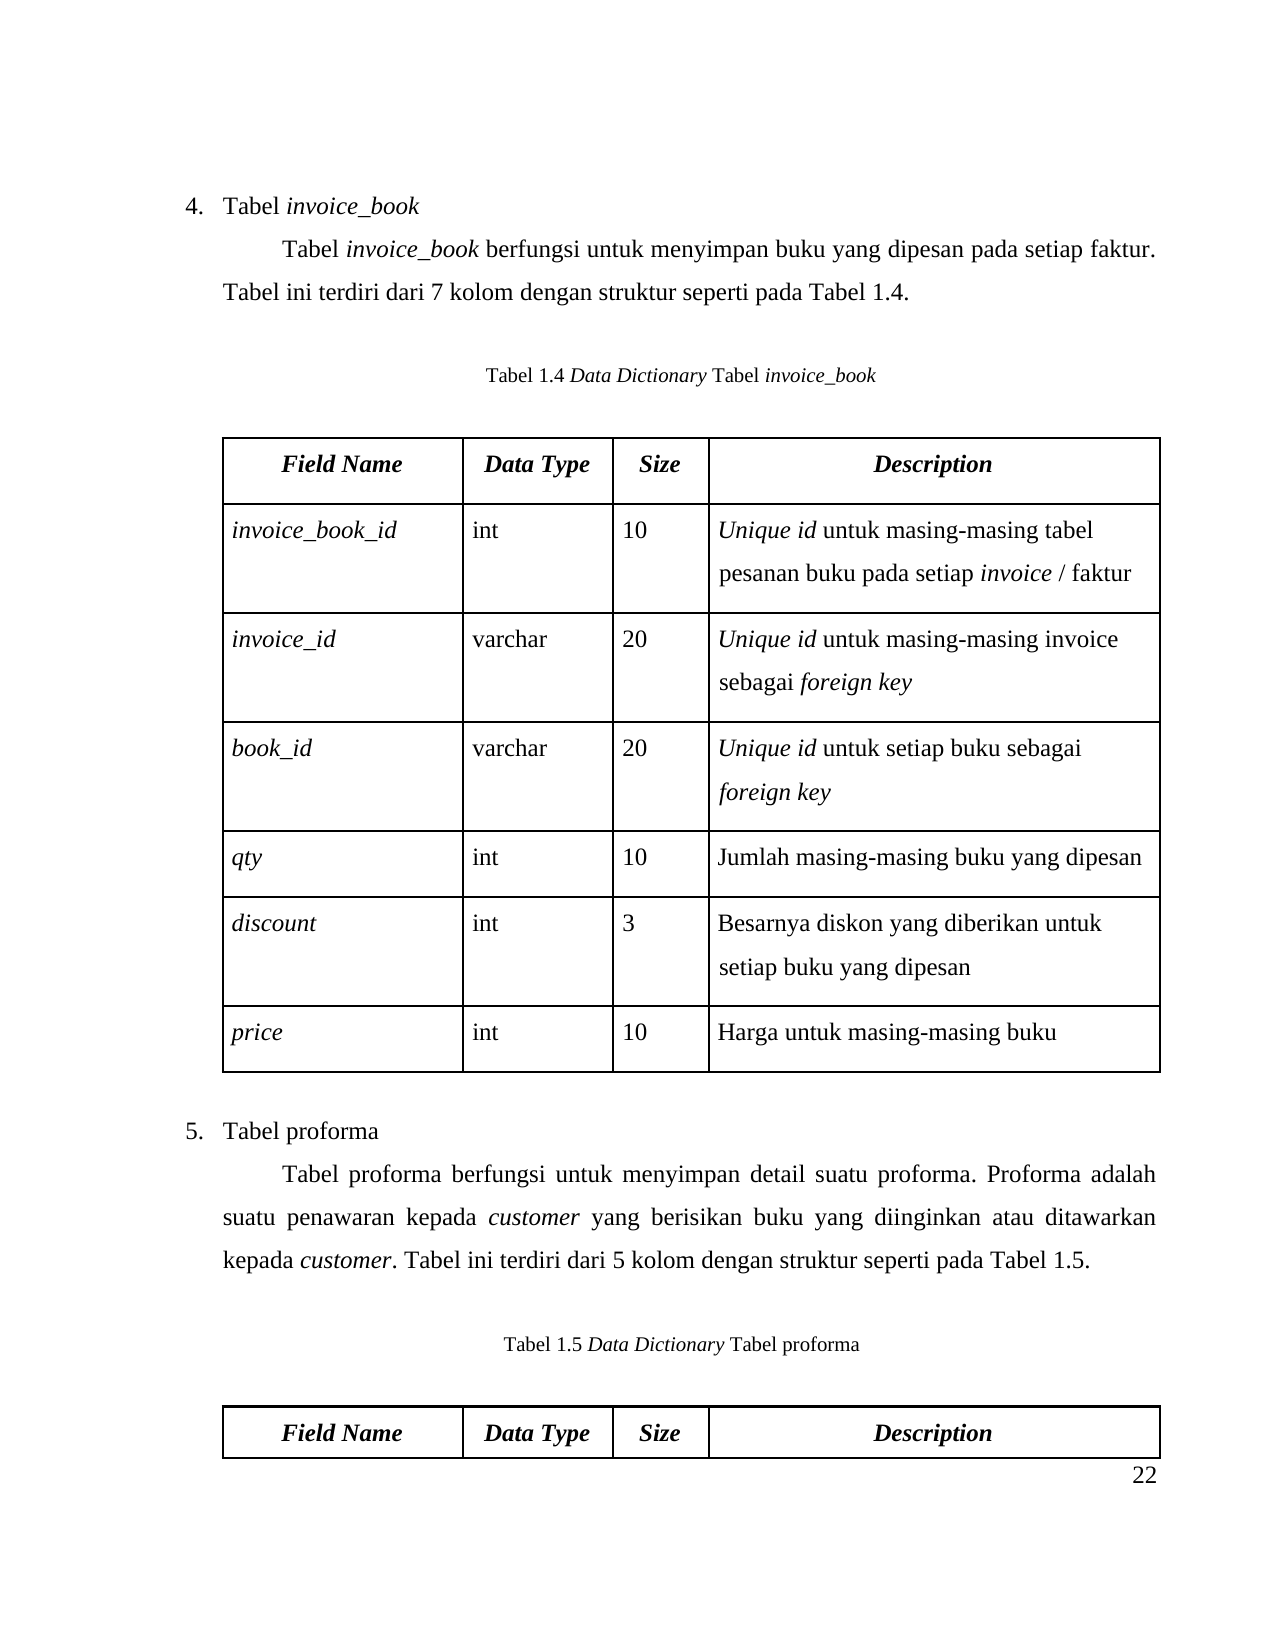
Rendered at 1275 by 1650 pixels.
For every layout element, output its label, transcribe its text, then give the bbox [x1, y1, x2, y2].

table_header Field Name [224, 1408, 462, 1457]
table_cell book_id [224, 723, 462, 830]
table_cell 10 [614, 1007, 708, 1071]
table_cell 10 [614, 832, 708, 896]
table_cell int [464, 1007, 612, 1071]
table_cell Jumlah masing-masing buku yang dipesan [710, 832, 1159, 896]
table_cell 3 [614, 898, 708, 1005]
list Tabel invoice_book [185, 191, 1157, 219]
table_cell Harga untuk masing-masing buku [710, 1007, 1159, 1071]
table_cell invoice_book_id [224, 505, 462, 612]
table_header Description [710, 439, 1159, 503]
table_cell int [464, 505, 612, 612]
table_cell Unique id untuk setiap buku sebagai foreign key [710, 723, 1159, 830]
table_header Size [614, 1408, 708, 1457]
table_header Field Name [224, 439, 462, 503]
text Tabel invoice_book berfungsi untuk menyimpan buku yang dipesan pada setiap faktur. Tabel ini terdiri dari 7 kolom dengan struktur seperti pada Tabel 1.4. [223, 234, 1157, 306]
table_cell qty [224, 832, 462, 896]
table_cell Unique id untuk masing-masing tabel pesanan buku pada setiap invoice / faktur [710, 505, 1159, 612]
table_cell 20 [614, 614, 708, 721]
table_cell price [224, 1007, 462, 1071]
text Tabel proforma berfungsi untuk menyimpan detail suatu proforma. Proforma adalah suatu penawaran kepada customer yang berisikan buku yang diinginkan atau ditawarkan kepada customer. Tabel ini terdiri dari 5 kolom dengan struktur seperti pada Tabel 1.5. [223, 1159, 1157, 1274]
table_cell 10 [614, 505, 708, 612]
table_cell Besarnya diskon yang diberikan untuk setiap buku yang dipesan [710, 898, 1159, 1005]
table_cell discount [224, 898, 462, 1005]
table_header Data Type [464, 439, 612, 503]
table_header Description [710, 1408, 1159, 1457]
table_header Data Type [464, 1408, 612, 1457]
table_cell varchar [464, 723, 612, 830]
table_cell int [464, 832, 612, 896]
list Tabel proforma [185, 1116, 1157, 1145]
table_header Size [614, 439, 708, 503]
table_cell varchar [464, 614, 612, 721]
table_cell 20 [614, 723, 708, 830]
table_cell Unique id untuk masing-masing invoice sebagai foreign key [710, 614, 1159, 721]
table_cell int [464, 898, 612, 1005]
table_cell invoice_id [224, 614, 462, 721]
